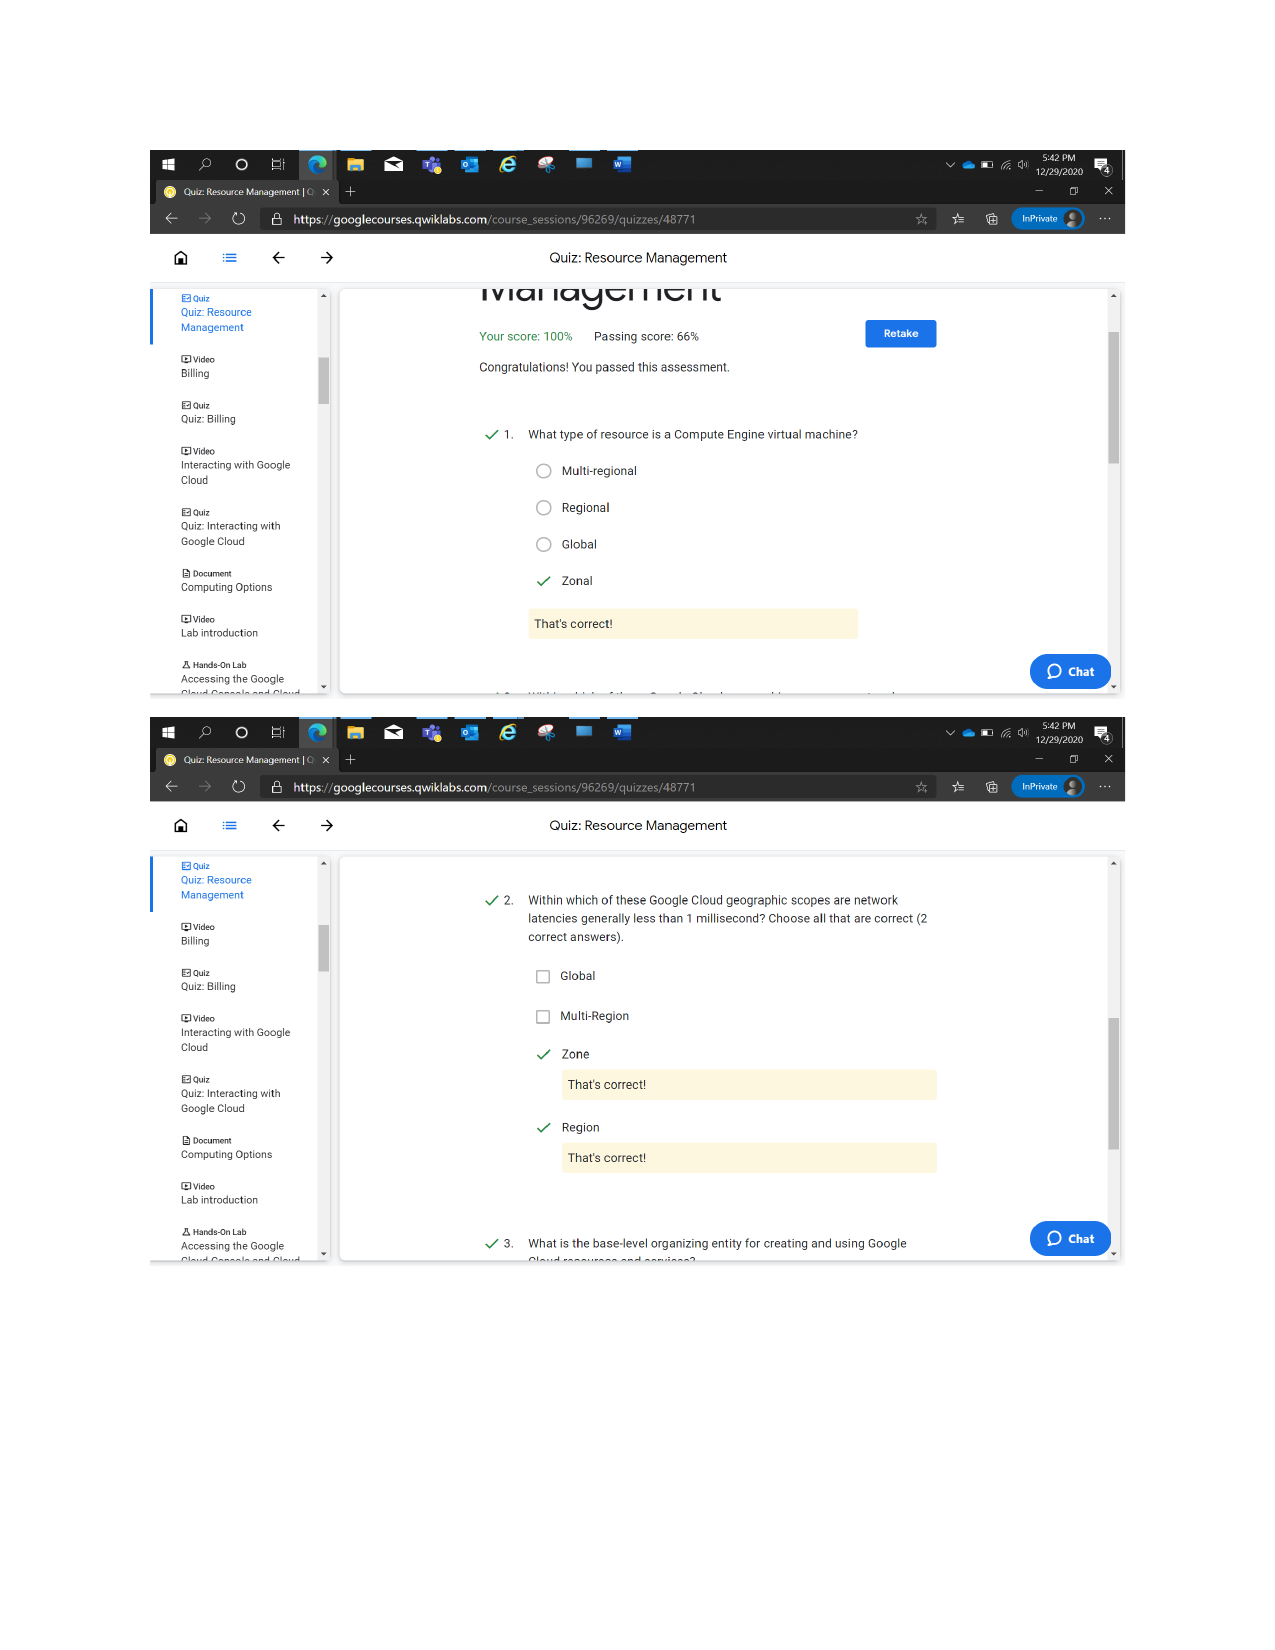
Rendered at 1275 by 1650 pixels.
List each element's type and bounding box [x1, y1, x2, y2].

picture [150, 717, 1125, 1266]
picture [150, 150, 1125, 699]
